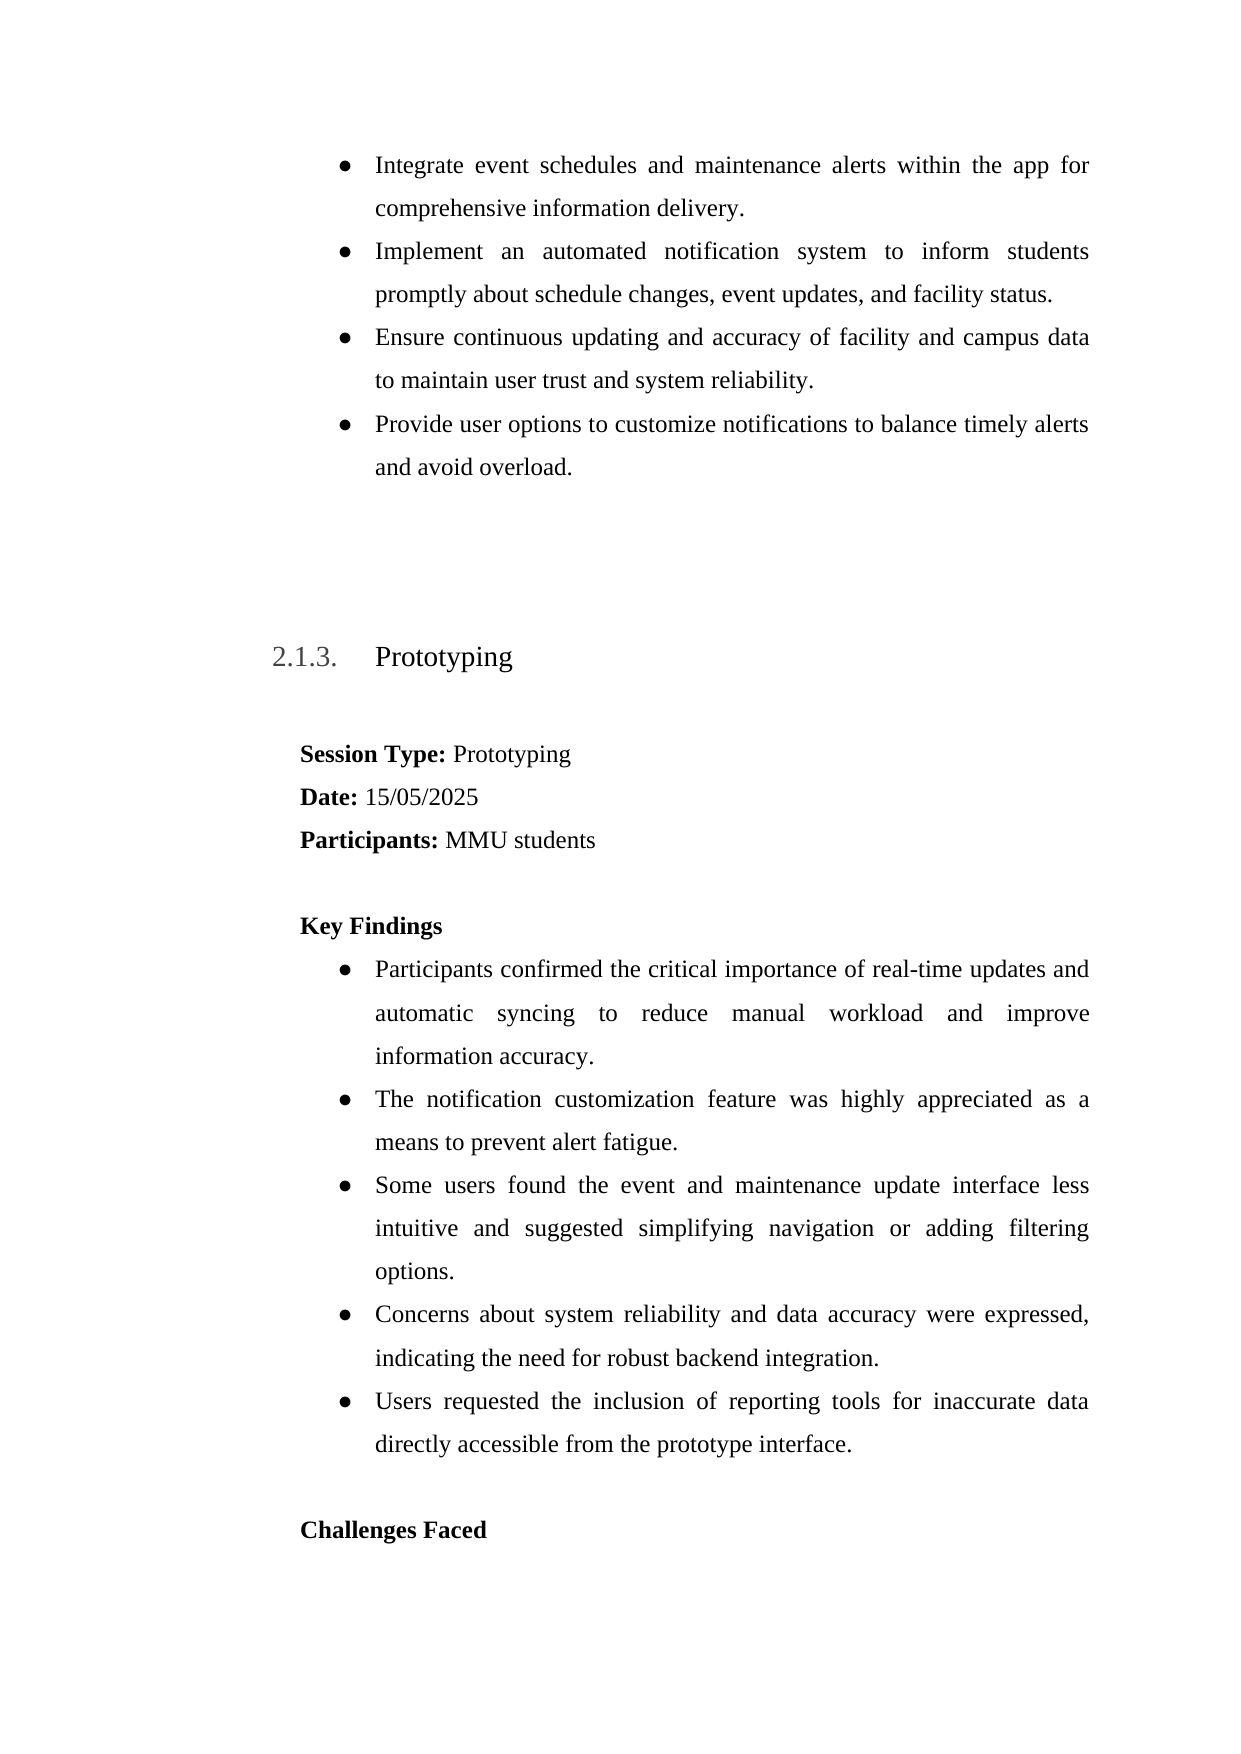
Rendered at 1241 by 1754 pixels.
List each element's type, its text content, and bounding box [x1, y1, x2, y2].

list The notification customization feature was highly appreciated as a means to prevent alert fatigue. [337, 1084, 1090, 1156]
list Concerns about system reliability and data accuracy were expressed, indicating the need for robust backend integration. [337, 1299, 1090, 1371]
list Provide user options to customize notifications to balance timely alerts and avoid overload. [337, 409, 1090, 481]
list Integrate event schedules and maintenance alerts within the app for comprehensive information delivery. [337, 150, 1090, 222]
text Participants: MMU students [300, 825, 1090, 854]
text Date: 15/05/2025 [300, 782, 1090, 811]
list Participants confirmed the critical importance of real-time updates and automatic syncing to reduce manual workload and improve information accuracy. [337, 954, 1090, 1069]
list Implement an automated notification system to inform students promptly about schedule changes, event updates, and facility status. [337, 236, 1090, 308]
subtitle Prototyping [337, 639, 1090, 673]
list Ensure continuous updating and accuracy of facility and campus data to maintain user trust and system reliability. [337, 322, 1090, 394]
text Challenges Faced [300, 1515, 1090, 1544]
text Key Findings [300, 911, 1090, 940]
text Session Type: Prototyping [300, 739, 1090, 768]
list Some users found the event and maintenance update interface less intuitive and suggested simplifying navigation or adding filtering options. [337, 1170, 1090, 1285]
list Users requested the inclusion of reporting tools for inaccurate data directly accessible from the prototype interface. [337, 1386, 1090, 1458]
